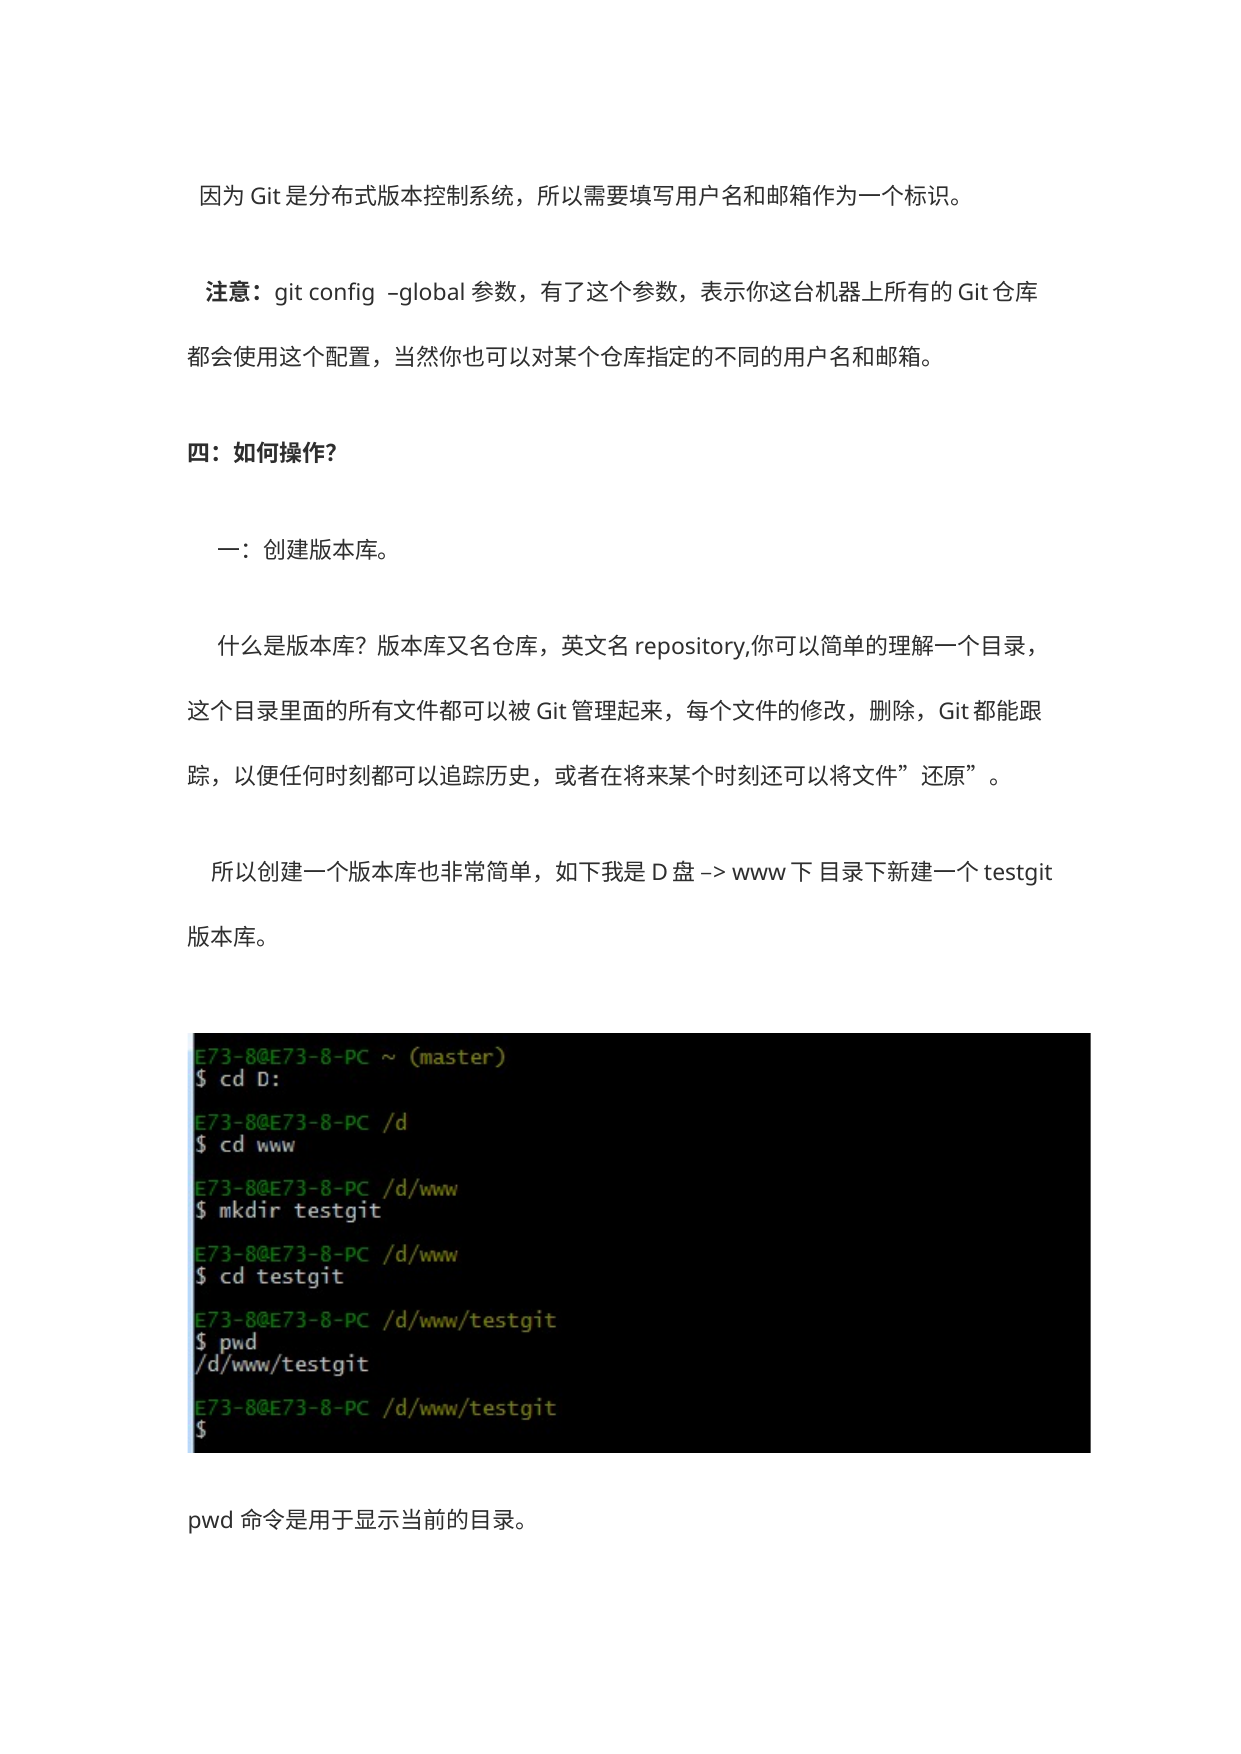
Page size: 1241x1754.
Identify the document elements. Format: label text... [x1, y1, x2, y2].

picture [187, 1033, 1091, 1453]
text 所以创建一个版本库也非常简单，如下我是D盘 –> www下 目录下新建一个testgit版本库。 [187, 838, 1053, 968]
text 一：创建版本库。 [187, 516, 1053, 581]
text 四：如何操作？ [187, 419, 1053, 484]
text 什么是版本库？版本库又名仓库，英文名repository,你可以简单的理解一个目录，这个目录里面的所有文件都可以被Git管理起来，每个文件的修改，删除，Git都能跟踪，以便任何时刻都可以追踪历史，或者在将来某个时刻还可以将文件”还原”。 [187, 612, 1053, 807]
text pwd 命令是用于显示当前的目录。 [187, 1486, 1053, 1551]
text 因为Git是分布式版本控制系统，所以需要填写用户名和邮箱作为一个标识。 [187, 162, 1053, 227]
text 注意：git config –global 参数，有了这个参数，表示你这台机器上所有的Git仓库都会使用这个配置，当然你也可以对某个仓库指定的不同的用户名和邮箱。 [187, 258, 1053, 388]
